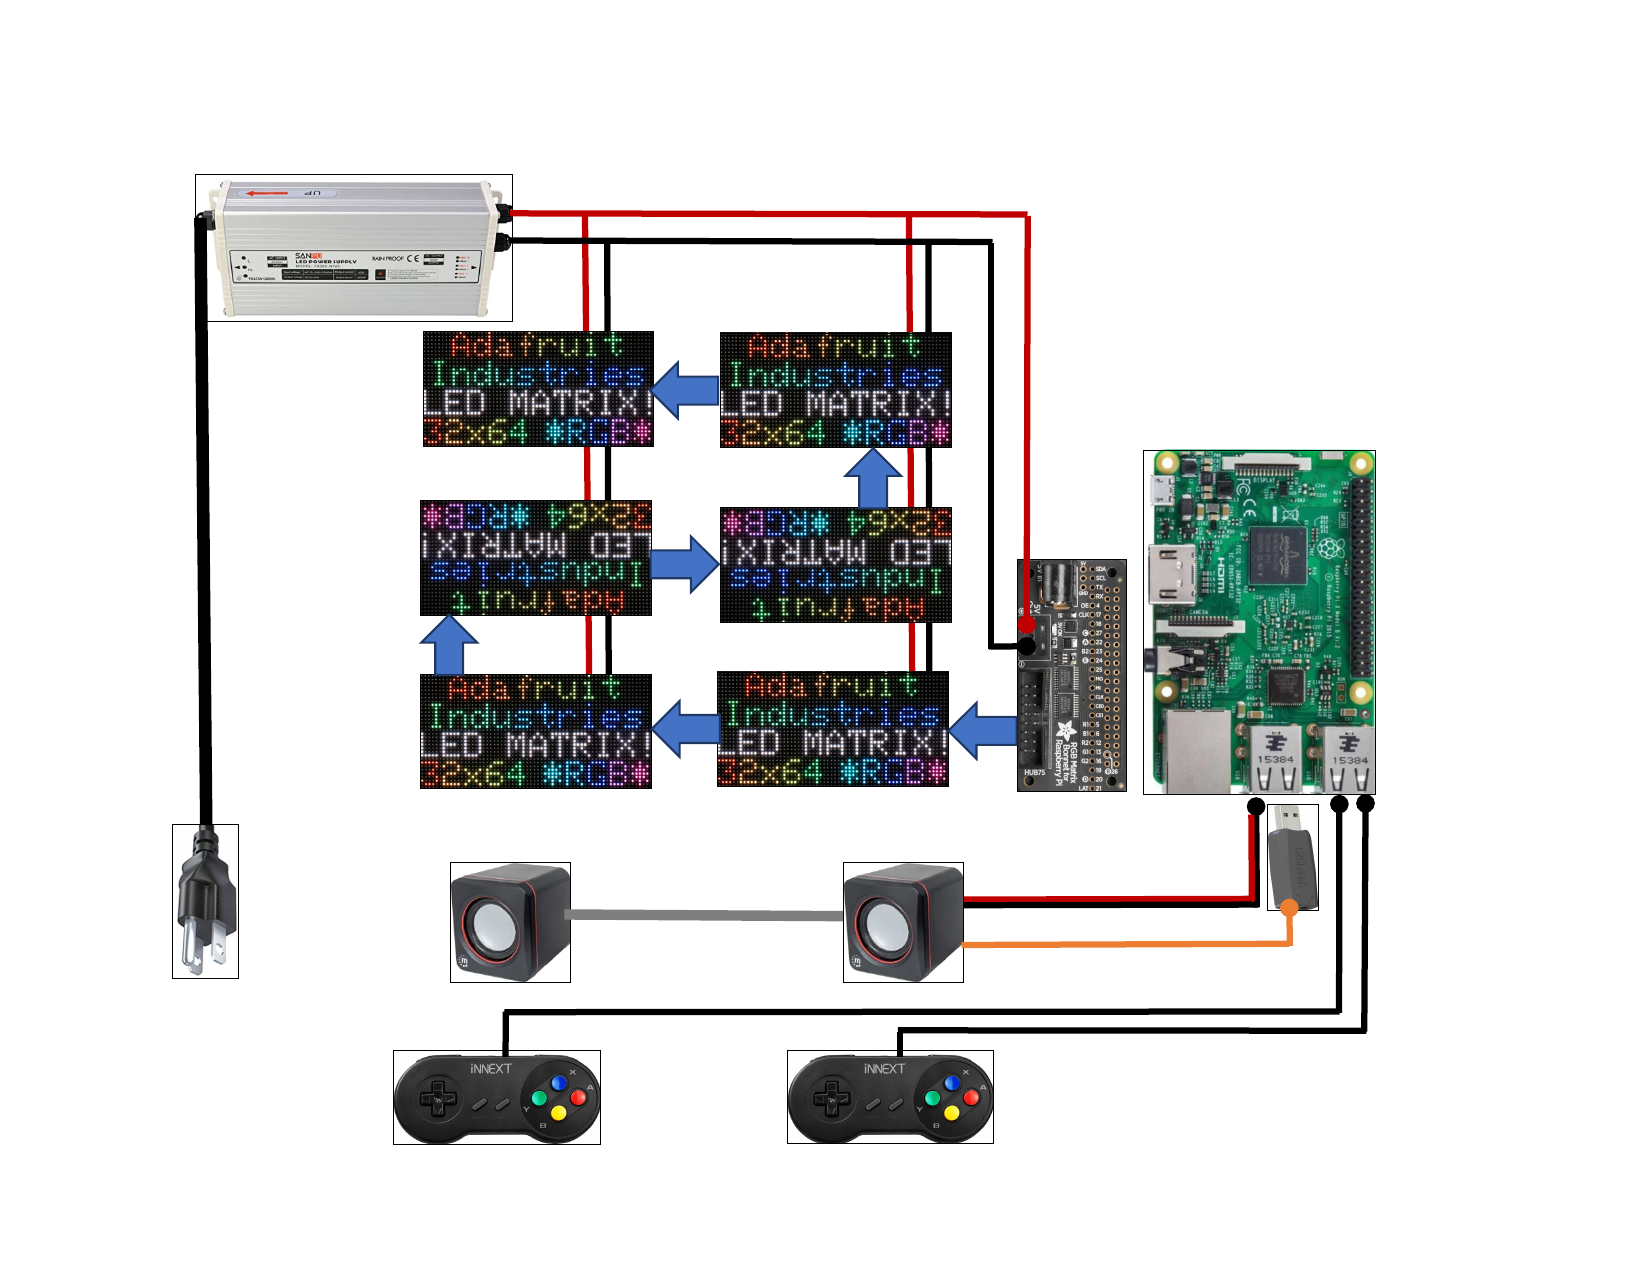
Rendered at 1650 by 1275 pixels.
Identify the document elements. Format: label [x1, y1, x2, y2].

picture [421, 501, 651, 615]
picture [173, 825, 238, 978]
picture [424, 332, 653, 446]
picture [394, 1051, 600, 1144]
picture [1144, 451, 1375, 794]
picture [1268, 805, 1318, 910]
picture [718, 673, 948, 786]
picture [721, 508, 951, 622]
picture [721, 334, 951, 447]
picture [1018, 560, 1126, 791]
picture [1018, 560, 1023, 619]
picture [196, 175, 512, 321]
picture [421, 675, 651, 788]
picture [844, 863, 963, 982]
picture [788, 1051, 993, 1143]
picture [451, 863, 570, 982]
